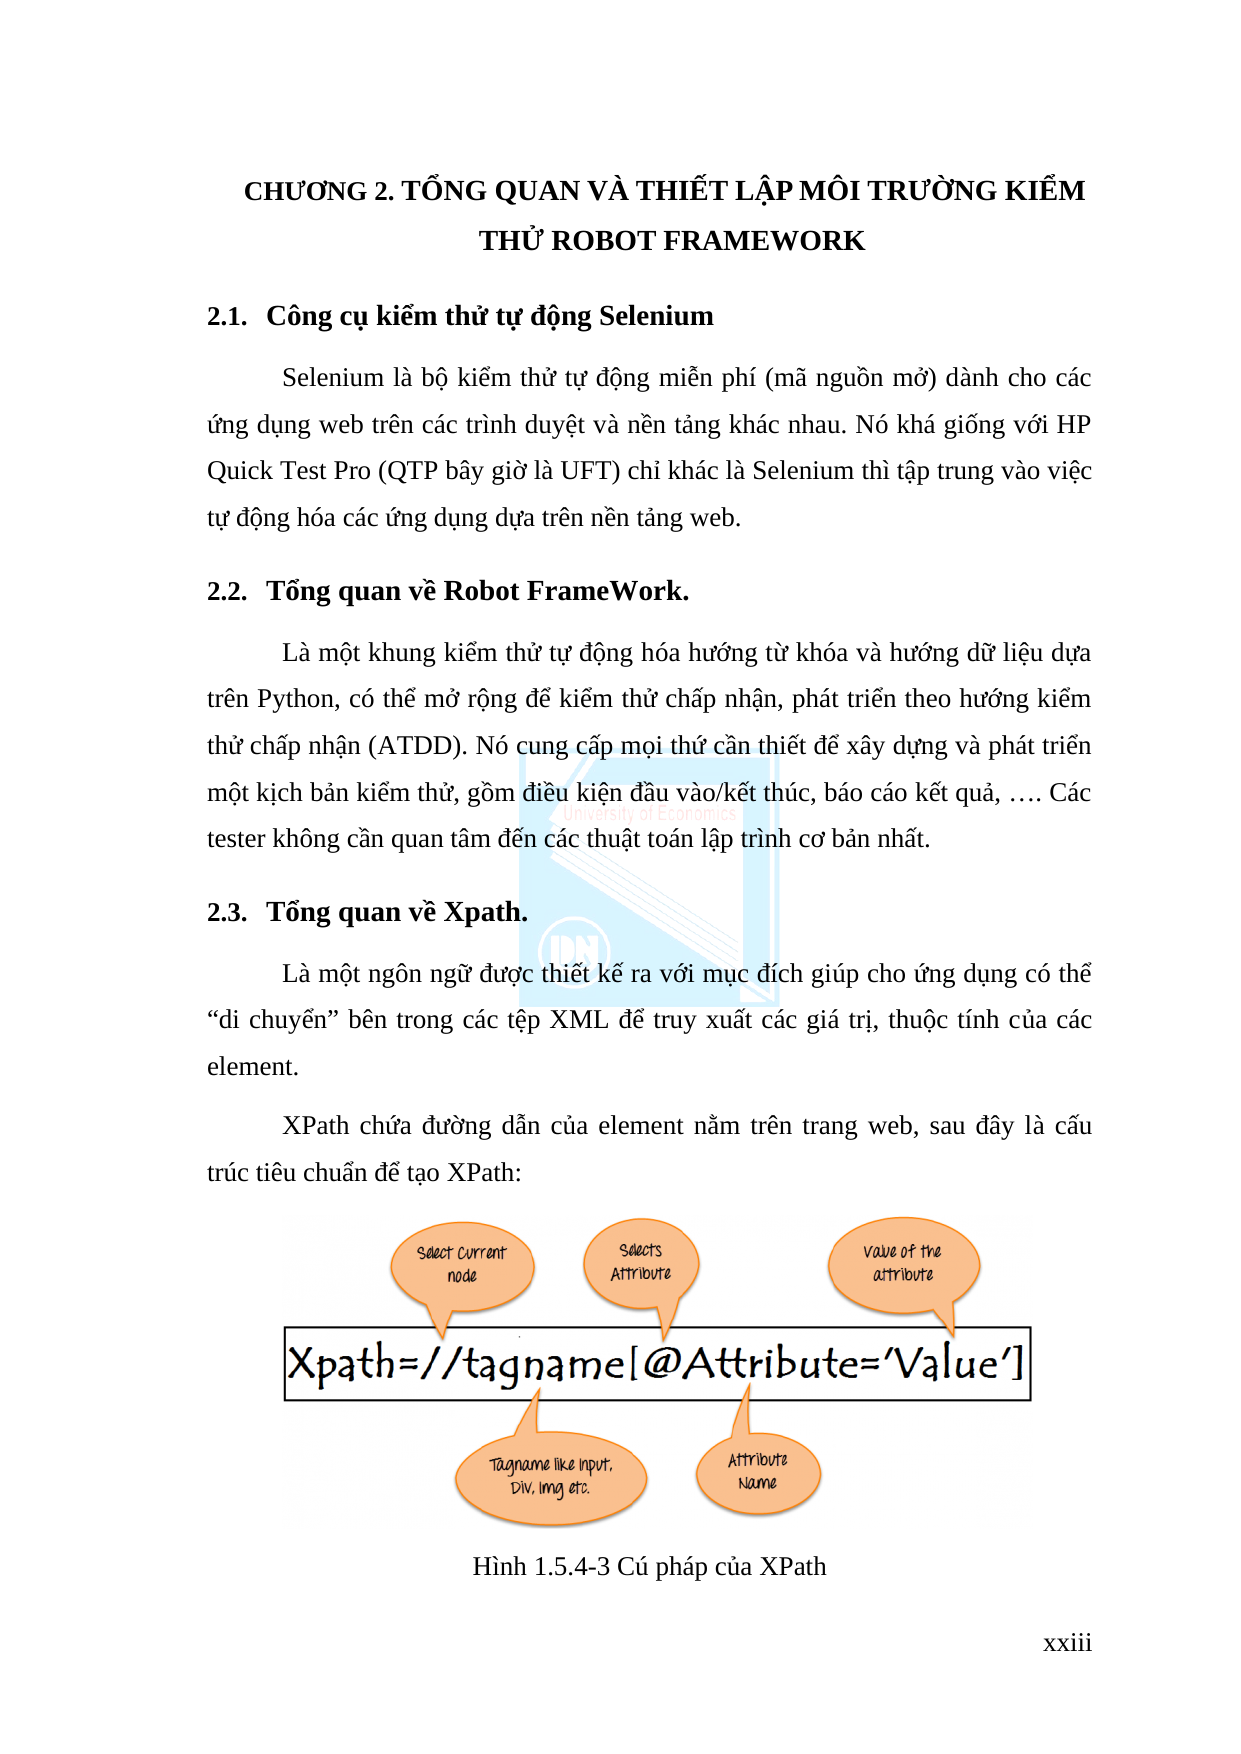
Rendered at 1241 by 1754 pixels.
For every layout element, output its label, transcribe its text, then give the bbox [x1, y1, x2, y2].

text XPath chứa đường dẫn của element nằm trên trang web, sau đây là cấu trúc tiêu chuẩn để tạo XPath: [207, 1109, 1092, 1187]
text Selenium là bộ kiểm thử tự động miễn phí (mã nguồn mở) dành cho các ứng dụng web trên các trình duyệt và nền tảng khác nhau. Nó khá giống với HP Quick Test Pro (QTP bây giờ là UFT) chỉ khác là Selenium thì tập trung vào việc tự động hóa các ứng dụng dựa trên nền tảng web. [207, 361, 1092, 532]
text Là một khung kiểm thử tự động hóa hướng từ khóa và hướng dữ liệu dựa trên Python, có thể mở rộng để kiểm thử chấp nhận, phát triển theo hướng kiểm thử chấp nhận (ATDD). Nó cung cấp mọi thứ cần thiết để xây dựng và phát triển một kịch bản kiểm thử, gồm điều kiện đầu vào/kết thúc, báo cáo kết quả, …. Các tester không cần quan tâm đến các thuật toán lập trình cơ bản nhất. [207, 636, 1092, 853]
text Hình - Cú pháp của XPath [207, 1550, 1092, 1581]
subtitle Tổng quan về Xpath. [207, 894, 1092, 927]
text Là một ngôn ngữ được thiết kế ra với mục đích giúp cho ứng dụng có thể “di chuyển” bên trong các tệp XML để truy xuất các giá trị, thuộc tính của các element. [207, 957, 1092, 1081]
subtitle Tổng quan về Robot FrameWork. [207, 573, 1092, 606]
picture [281, 1215, 1033, 1529]
subtitle TỔNG QUAN VÀ THIẾT LẬP MÔI TRƯỜNG KIỂM THỬ ROBOT FRAMEWORK [237, 173, 1092, 257]
subtitle Công cụ kiểm thử tự động Selenium [207, 298, 1092, 332]
